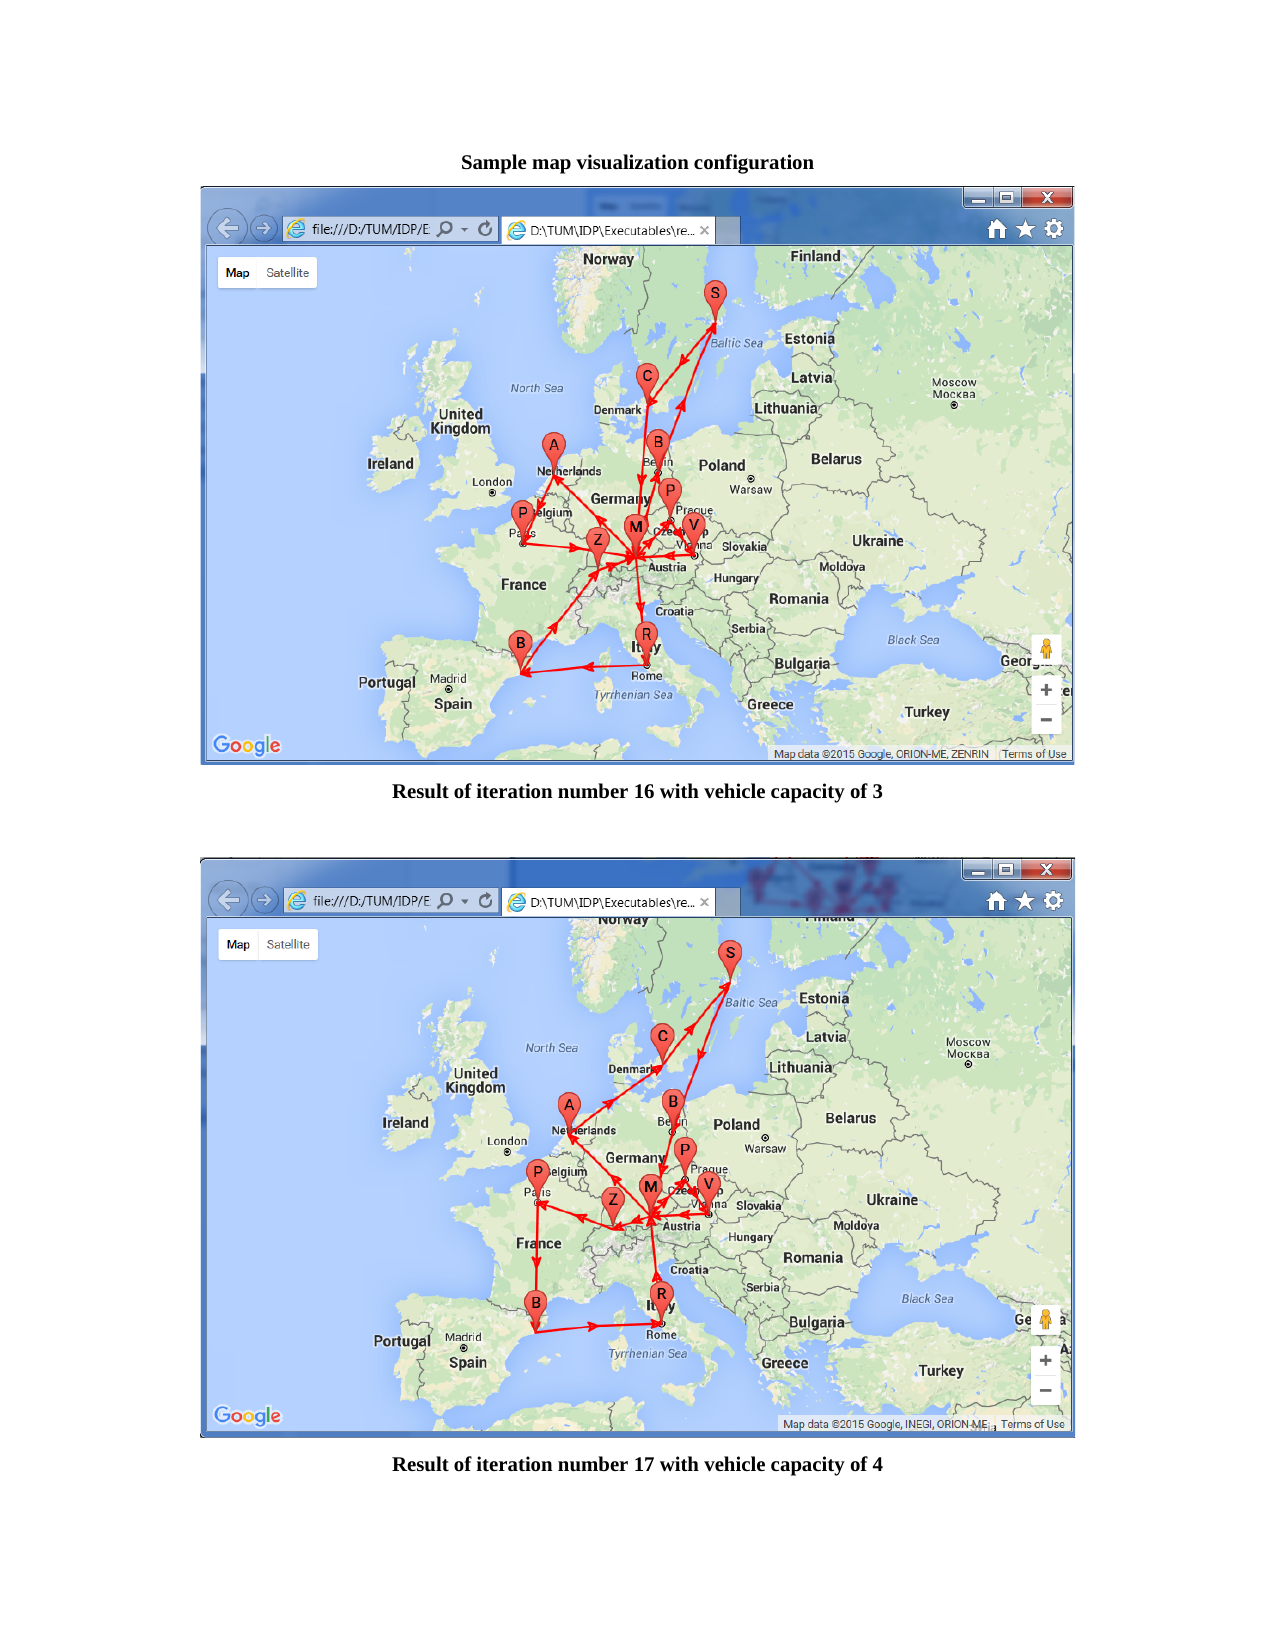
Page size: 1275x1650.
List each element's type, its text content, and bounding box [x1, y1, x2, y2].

text Result of iteration number 17 with vehicle capacity of 4 [150, 1452, 1125, 1476]
picture [200, 857, 1075, 1438]
text Sample map visualization configuration [150, 150, 1125, 174]
text Result of iteration number 16 with vehicle capacity of 3 [150, 779, 1125, 803]
picture [200, 186, 1075, 765]
